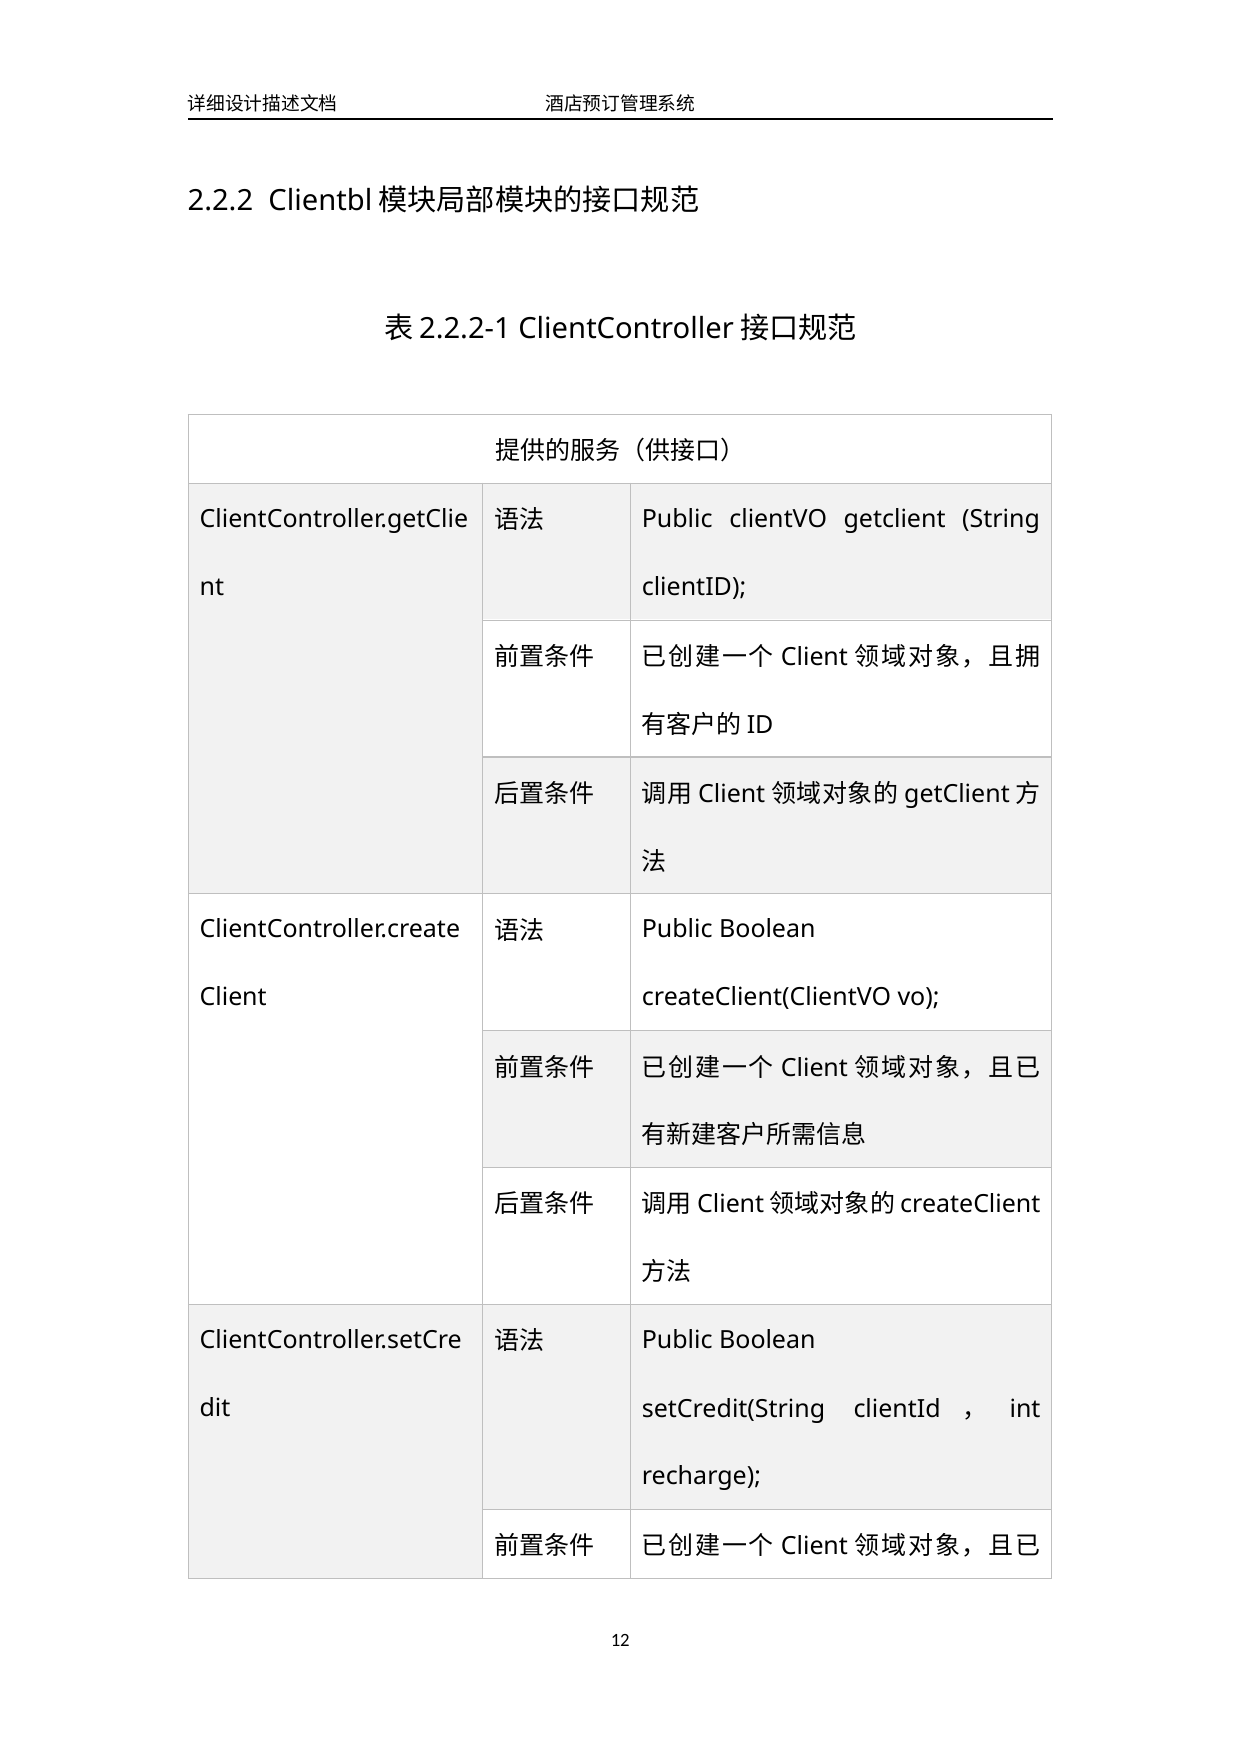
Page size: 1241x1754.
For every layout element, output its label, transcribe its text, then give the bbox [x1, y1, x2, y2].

table_cell 已创建一个Client领域对象，且拥有客户的ID [631, 621, 1051, 756]
table_cell ClientController.createClient [189, 894, 482, 1304]
table_cell Public Boolean createClient(ClientVO vo); [631, 894, 1051, 1030]
table_cell 前置条件 [483, 1031, 630, 1167]
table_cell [631, 1510, 1051, 1578]
table_cell ClientController.setCredit [189, 1305, 482, 1578]
table_cell 前置条件 [483, 621, 630, 756]
subtitle 表2.2.2-1 ClientController接口规范 [187, 292, 1053, 360]
table_cell Public clientVO getclient (String clientID); [631, 484, 1051, 619]
table_cell 后置条件 [483, 1168, 630, 1304]
table_cell 语法 [483, 484, 630, 619]
table_cell 语法 [483, 894, 630, 1030]
table_cell 已创建一个Client领域对象，且已有新建客户所需信息 [631, 1031, 1051, 1167]
table_cell 前置条件 [483, 1510, 630, 1578]
table_cell ClientController.getClient [189, 484, 482, 893]
table_cell 调用Client领域对象的createClient方法 [631, 1168, 1051, 1304]
table_cell Public Boolean setCredit(String clientId，int recharge); [631, 1305, 1051, 1509]
table_cell 后置条件 [483, 758, 630, 893]
table_cell 语法 [483, 1305, 630, 1509]
subtitle 2.2.2 Clientbl模块局部模块的接口规范 [187, 164, 1053, 232]
table_cell 调用Client领域对象的getClient方法 [631, 758, 1051, 893]
table_header 提供的服务（供接口） [189, 415, 1051, 483]
